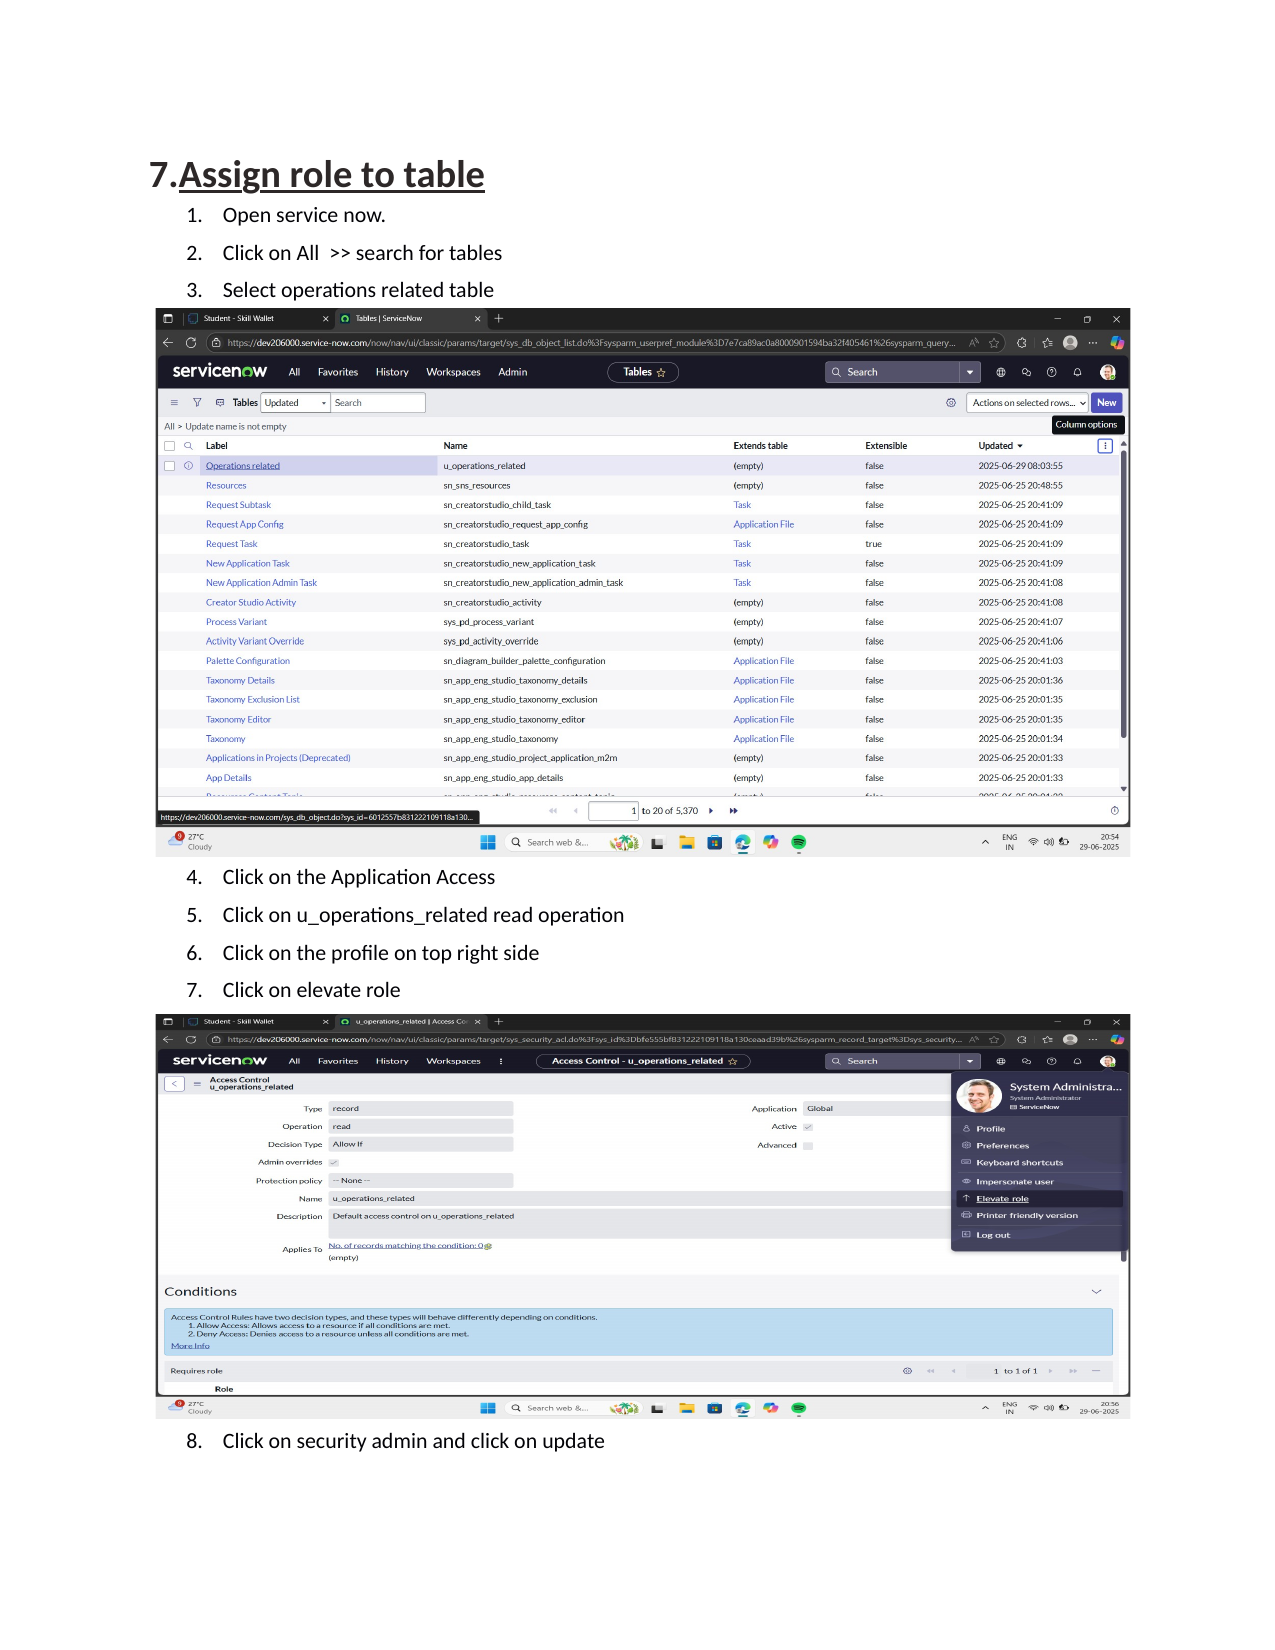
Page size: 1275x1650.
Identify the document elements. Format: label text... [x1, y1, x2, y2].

list Click on the profile on top right side [186, 939, 1146, 965]
list Select operations related table [186, 276, 1146, 303]
picture [155, 308, 1131, 857]
subtitle 7.Assign role to table [148, 150, 1146, 197]
list Click on u_operations_related read operation [186, 901, 1146, 928]
list Open service now. [186, 201, 1146, 227]
list Click on the Application Access [186, 863, 1146, 890]
list Click on security admin and click on update [186, 1427, 1146, 1453]
picture [155, 1014, 1131, 1419]
list Click on All >> search for tables [186, 239, 1146, 265]
list Click on elevate role [186, 977, 1146, 1003]
